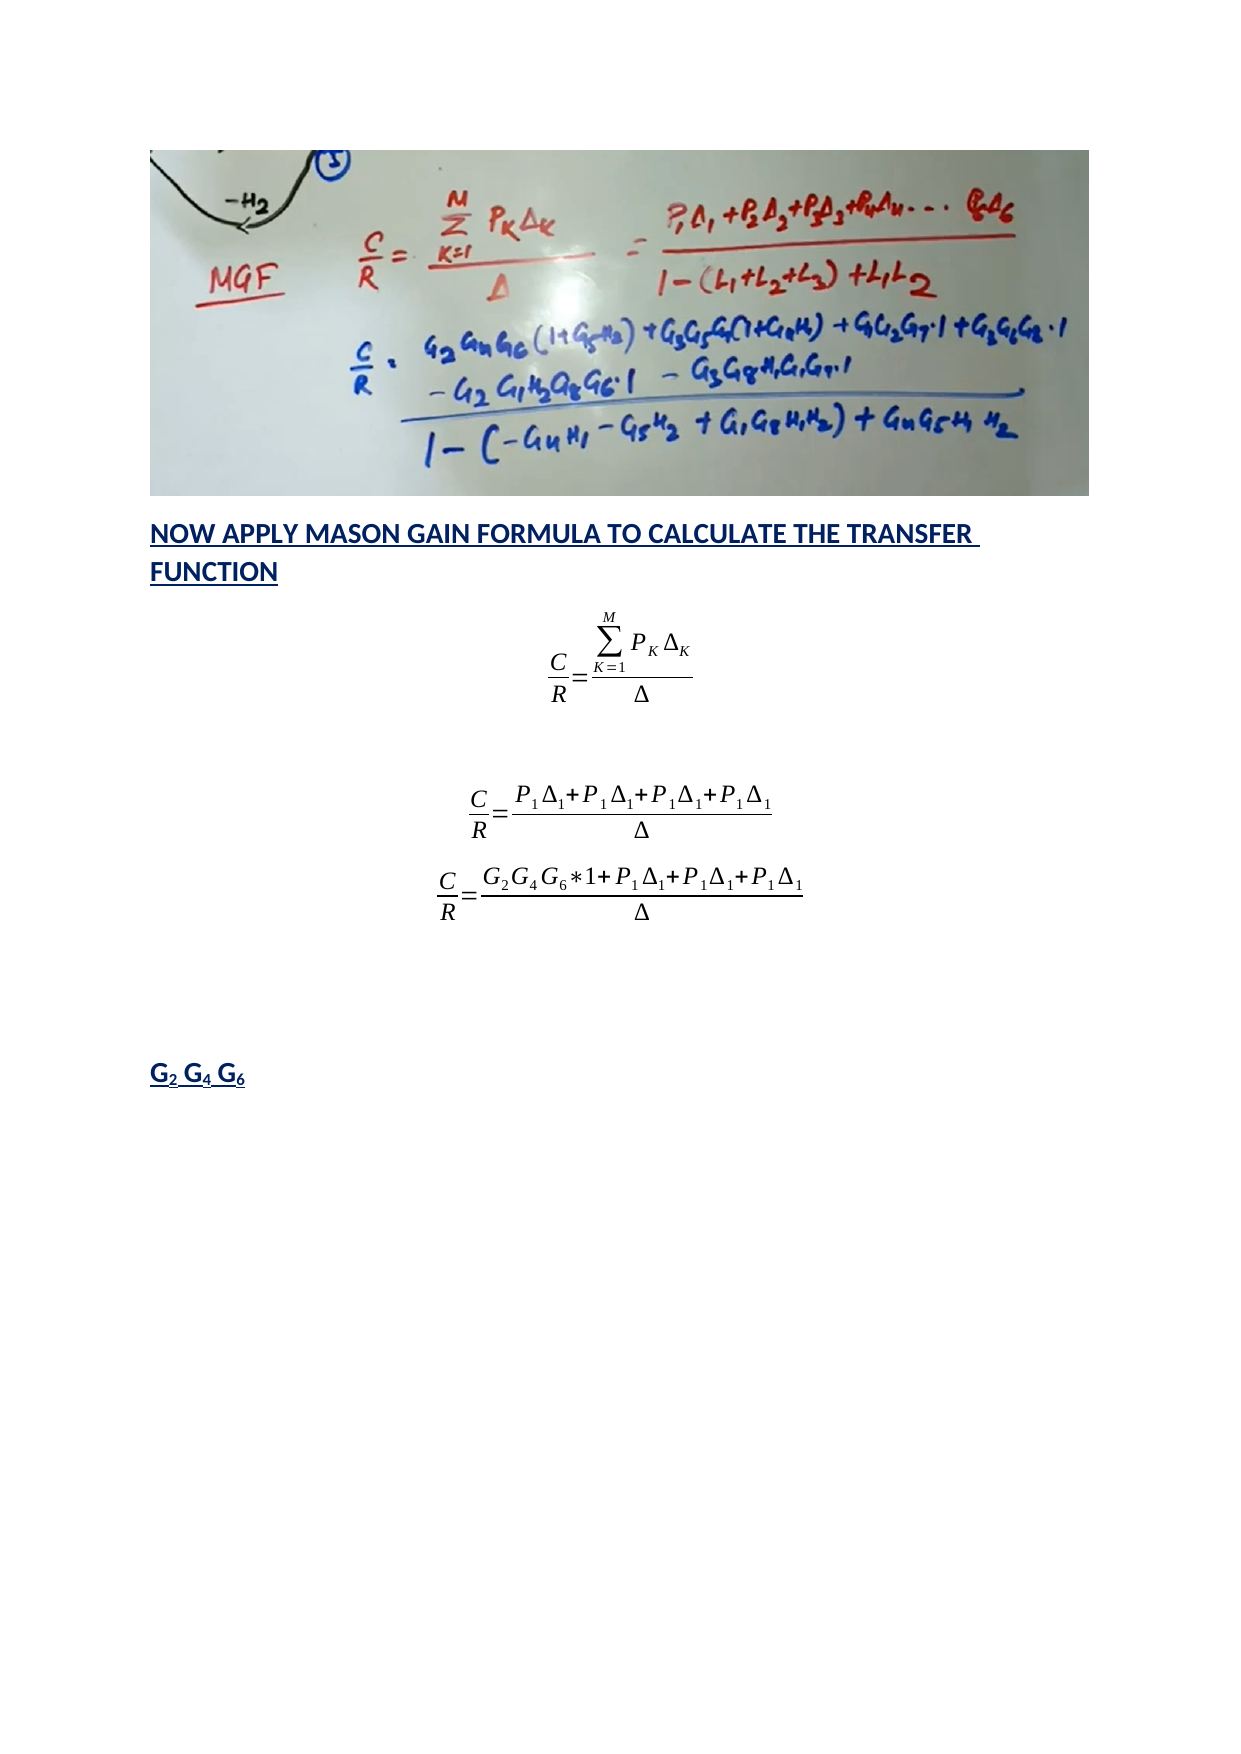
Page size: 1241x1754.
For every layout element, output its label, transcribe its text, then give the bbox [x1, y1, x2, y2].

text G2 G4 G6 [150, 1054, 1090, 1090]
text NOW APPLY MASON GAIN FORMULA TO CALCULATE THE TRANSFER FUNCTION [150, 515, 1090, 589]
picture [150, 150, 1089, 496]
